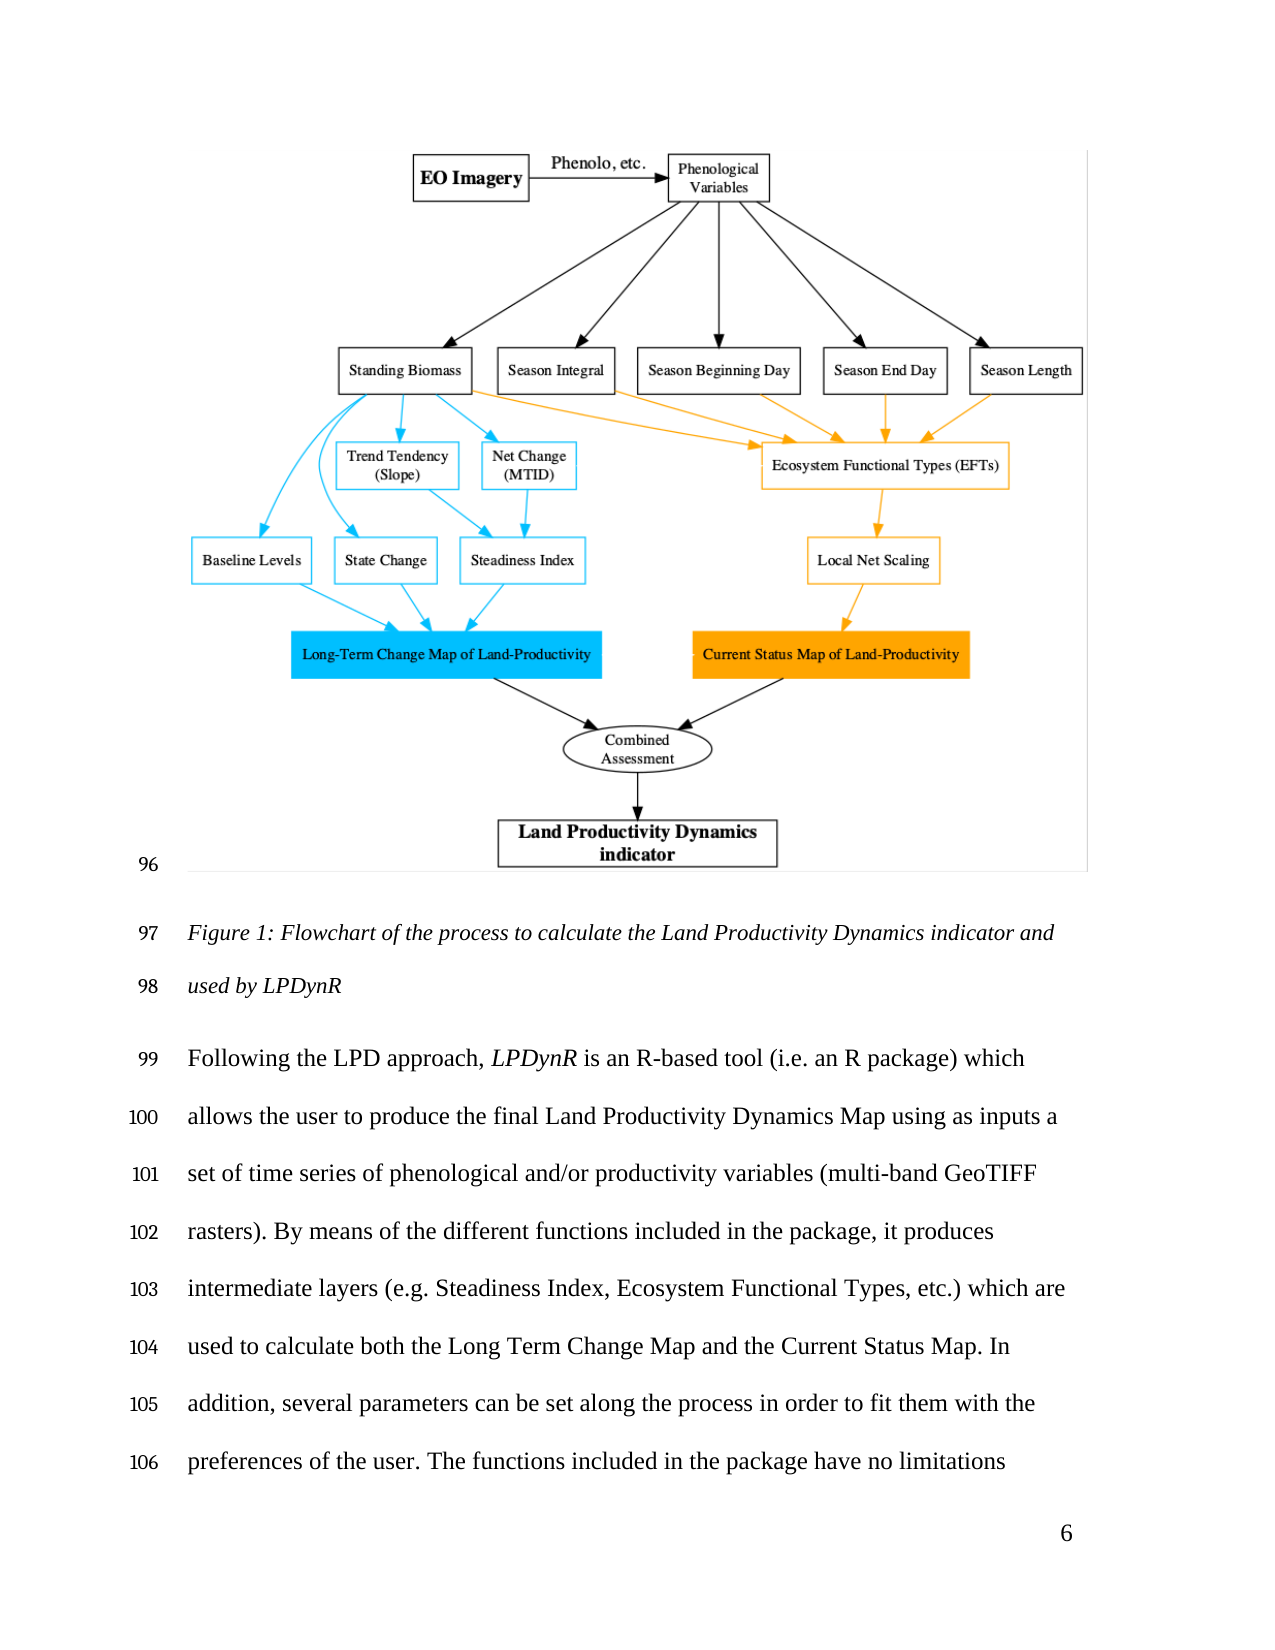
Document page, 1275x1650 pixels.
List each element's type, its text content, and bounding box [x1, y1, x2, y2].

picture [187, 150, 1088, 872]
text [187, 1043, 1087, 1474]
text Figure 1: Flowchart of the process to calculate the Land Productivity Dynamics indicator and used by LPDynR [187, 919, 1087, 998]
